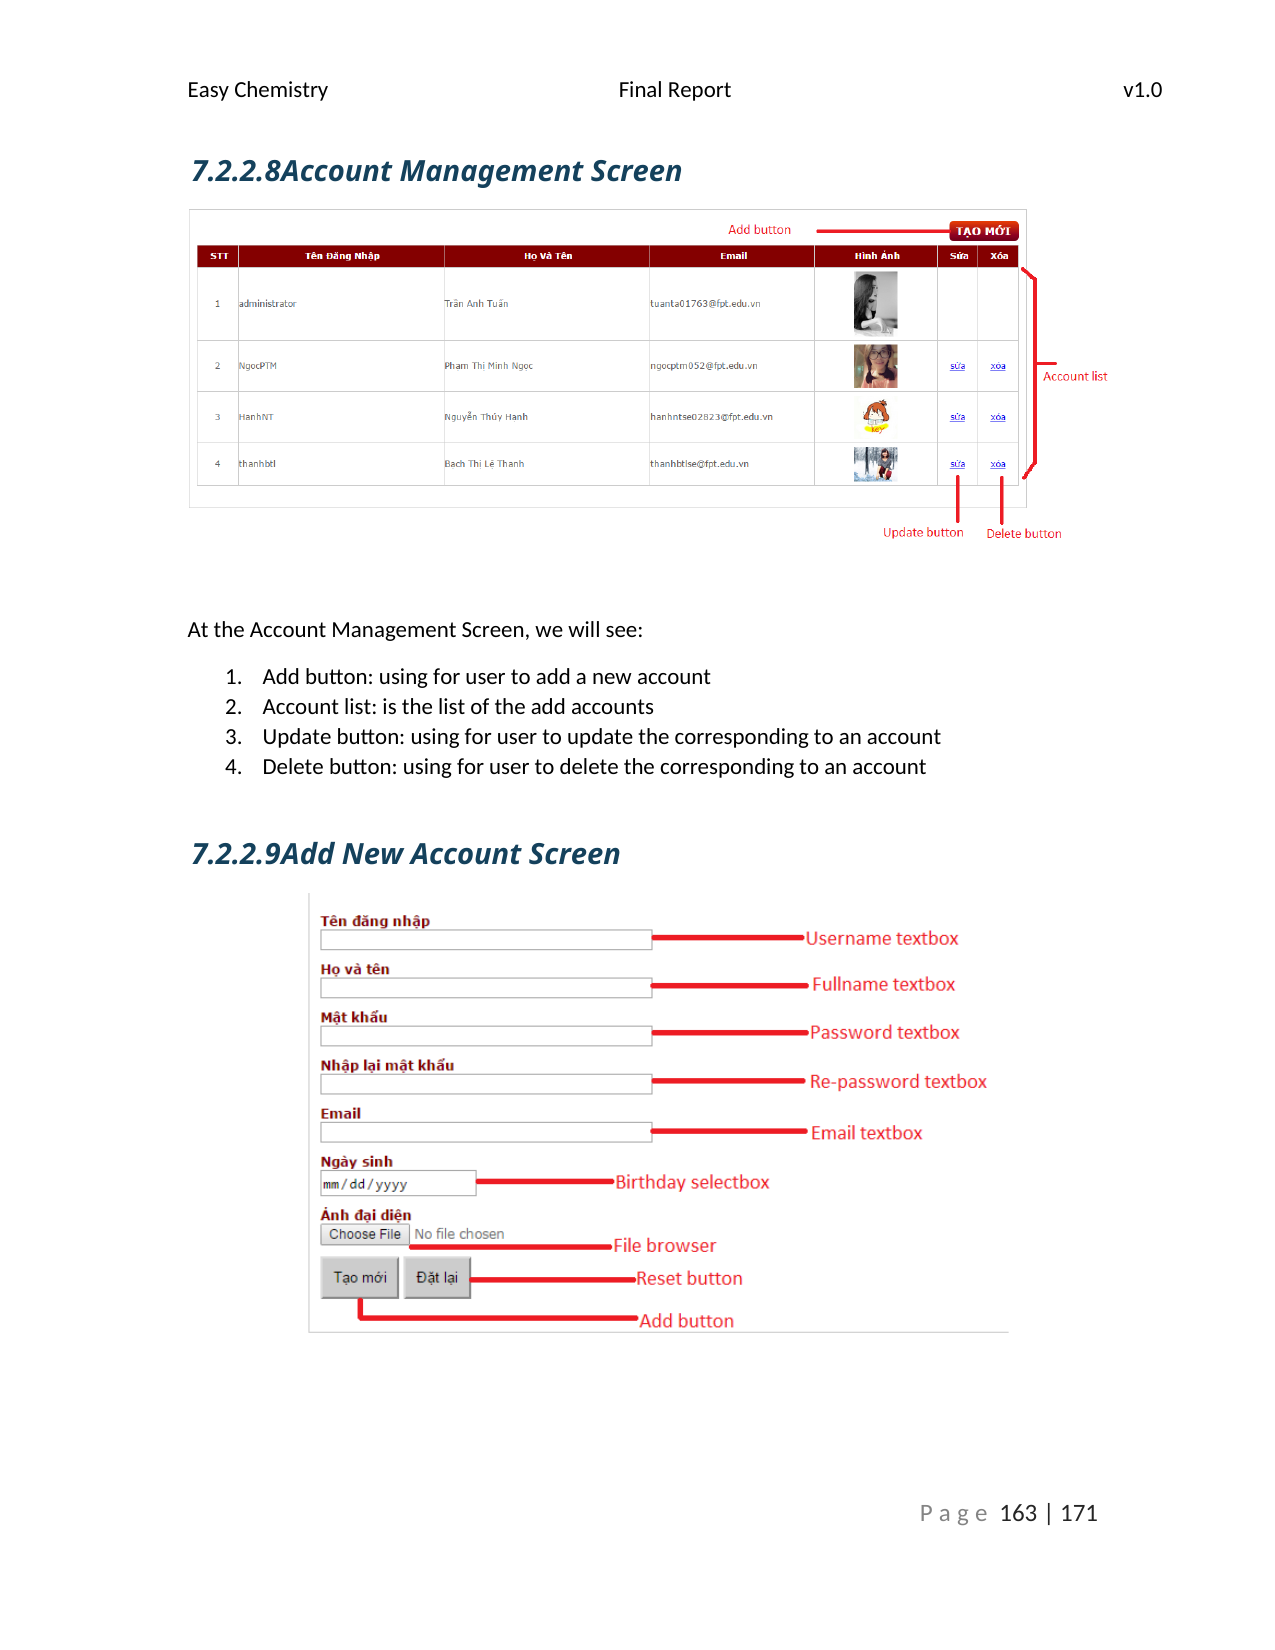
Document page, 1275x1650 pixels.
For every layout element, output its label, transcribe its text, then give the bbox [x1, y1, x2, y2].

picture [187, 209, 1126, 596]
list Add button: using for user to add a new account [225, 662, 1125, 690]
subtitle Add New Account Screen [191, 834, 1125, 873]
list Account list: is the list of the add accounts [225, 692, 1125, 720]
picture [303, 893, 1009, 1334]
subtitle Account Management Screen [191, 150, 1125, 190]
list Delete button: using for user to delete the corresponding to an account [225, 752, 1125, 780]
text At the Account Management Screen, we will see: [187, 615, 1125, 643]
list Update button: using for user to update the corresponding to an account [225, 722, 1125, 750]
